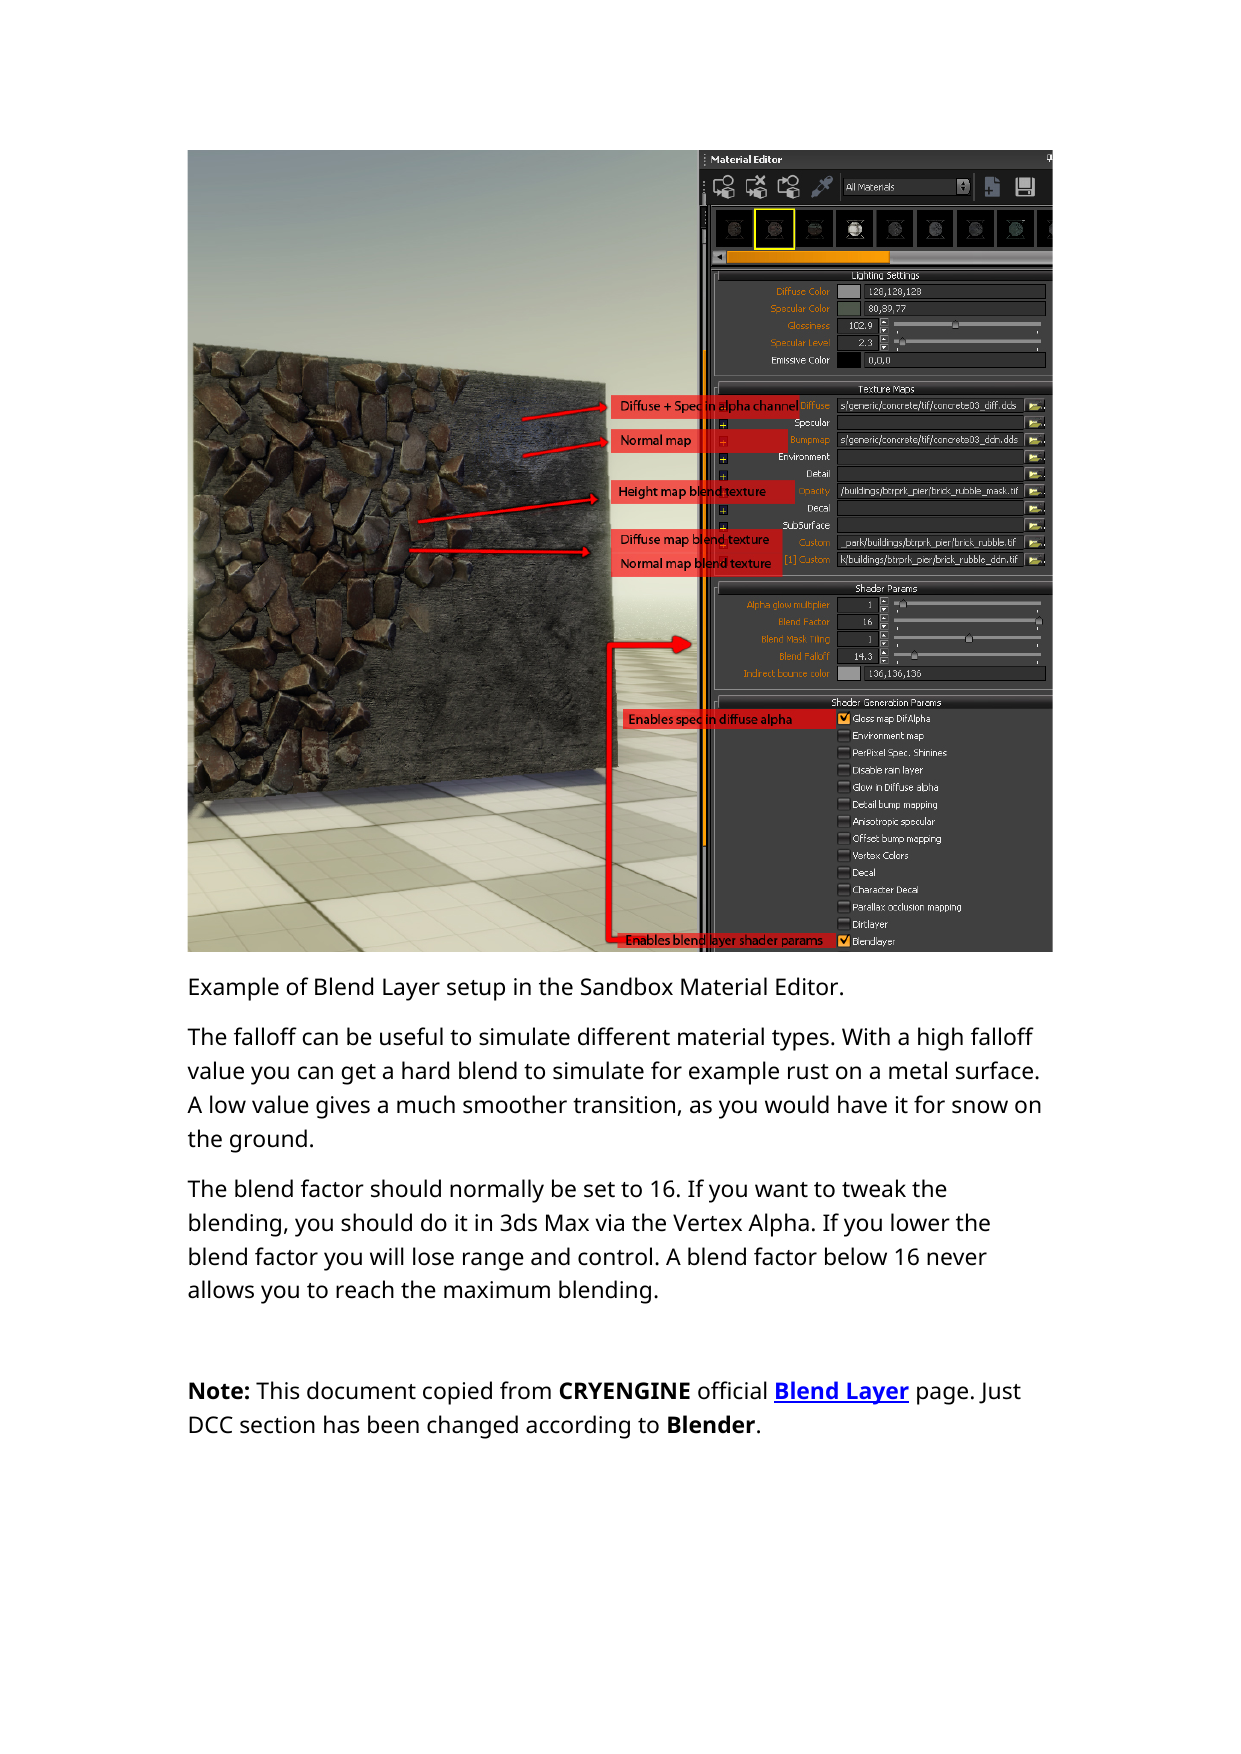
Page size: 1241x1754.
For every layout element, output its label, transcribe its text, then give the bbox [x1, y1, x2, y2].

text The falloff can be useful to simulate different material types. With a high falloff value you can get a hard blend to simulate for example rust on a metal surface. A low value gives a much smoother transition, as you would have it for snow on the ground. [187, 1021, 1053, 1154]
text The blend factor should normally be set to 16. If you want to tweak the blending, you should do it in 3ds Max via the Vertex Alpha. If you lower the blend factor you will lose range and control. A blend factor below 16 never allows you to reach the maximum blending. [187, 1173, 1053, 1306]
text Example of Blend Layer setup in the Sandbox Material Editor. [187, 971, 1053, 1002]
text Note: This document copied from CRYENGINE official Blend Layer page. Just DCC section has been changed according to Blender. [187, 1375, 1053, 1440]
picture [187, 150, 1053, 952]
